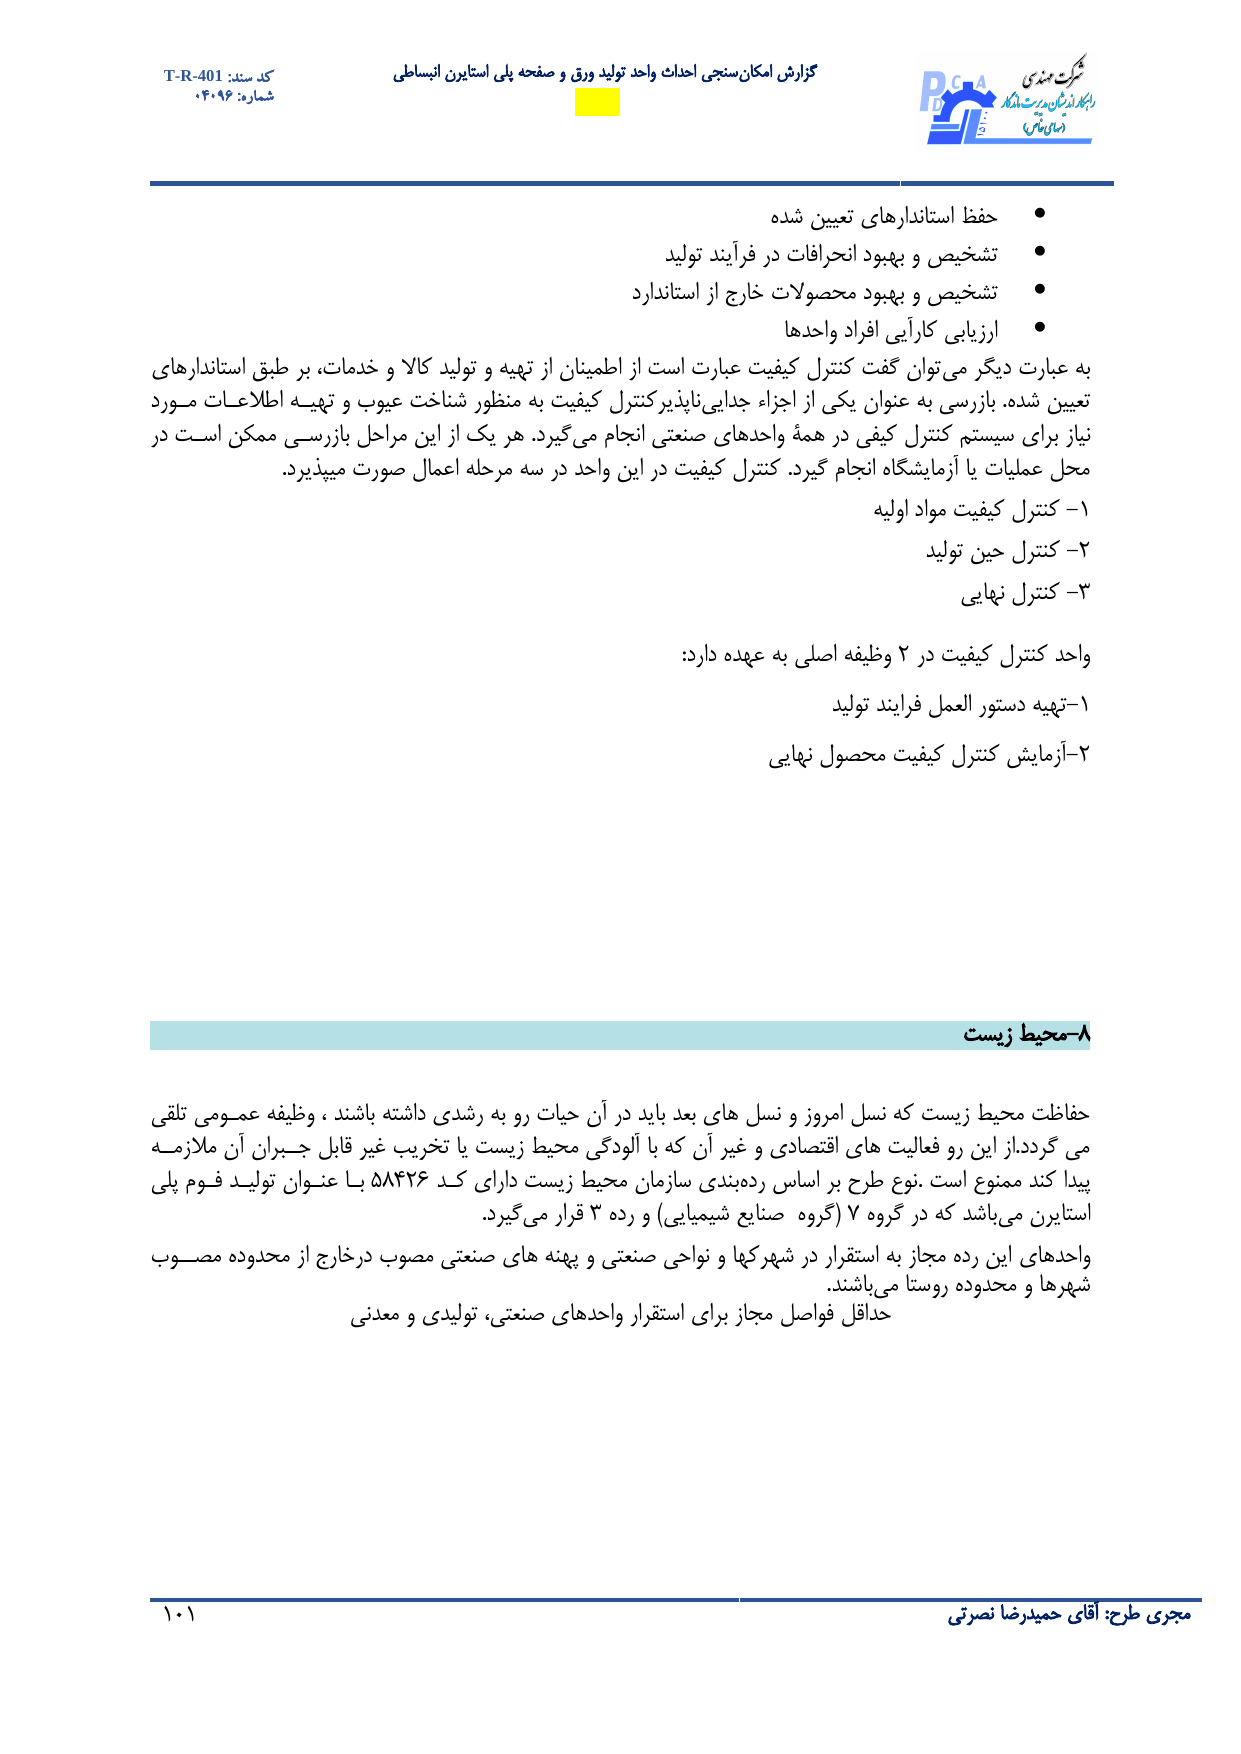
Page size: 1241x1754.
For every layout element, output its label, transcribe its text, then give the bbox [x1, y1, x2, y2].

text واحدهاي این رده مجاز به استقرار در شهرکها و نواحی صنعتی و پهنه هاي صنعتی مصوب درخارج از محدوده مصوب شهرها و محدوده‌ روستا می‌باشند. [150, 1243, 1090, 1301]
text حفاظت محیط زیست که نسل امروز و نسل های بعد باید در آن حیات رو به رشدی داشته باشند ، وظیفه عمومی تلقی می گردد.از این رو فعالیت های اقتصادی و غیر آن که با آلودگی محیط زیست یا تخریب غیر قابل جبران آن ملازمه پیدا کند ممنوع است .نوع طرح بر اساس رده‌بندی سازمان محیط زیست دارای کد 58426 با عنوان تولید فوم پلی استایرن می‌باشد که در گروه 7 (گروه صنایع شیمیایی) و رده 3 قرار می‌گیرد. [150, 1101, 1090, 1230]
list ارزیابی کارآیی افراد واحدها [150, 317, 1035, 347]
list تشخیص و بهبود محصولات خارج از استاندارد [150, 279, 1035, 309]
text به عبارت دیگر می‌توان گفت کنترل کیفیت عبارت است از اطمینان از تهیه و تولید کالا و خدمات، بر طبق استاندارهاي تعیین شده. بازرسی به عنوان یکی از اجزاء جدایی‌ناپذیرکنترل کیفیت به منظور شناخت عیوب و تهیه اطلاعات مورد نیاز براي سیستم کنترل کیفی در همۀ واحدهاي صنعتی انجام می‌گیرد. هر یک از این مراحل بازرسی ممکن است در محل عملیات یا آزمایشگاه انجام گیرد. کنترل کیفیت در این واحد در سه مرحله اعمال صورت میپذیرد. [150, 355, 1090, 485]
text 2- کنترل حین تولید [150, 538, 1090, 567]
text 8-محيط زيست [150, 1021, 1090, 1050]
list تشخیص و بهبود انحرافات در فرآیند تولید [150, 242, 1035, 272]
text 3- کنترل نهایی [150, 580, 1090, 609]
text واحد کنترل کیفیت در 2 وظیفه اصلی به عهده دارد: 1-تهیه دستور العمل فرایند تولید 2-آزمایش کنترل کیفیت محصول نهایی [150, 621, 1090, 821]
text 1- کنترل کیفیت مواد اولیه [150, 497, 1090, 526]
text حداقل فواصل مجاز برای استقرار واحدهای صنعتی، تولیدی و معدنی [150, 1301, 1090, 1330]
list حفظ استاندارهاي تعیین شده [150, 204, 1035, 234]
picture [915, 51, 1098, 153]
